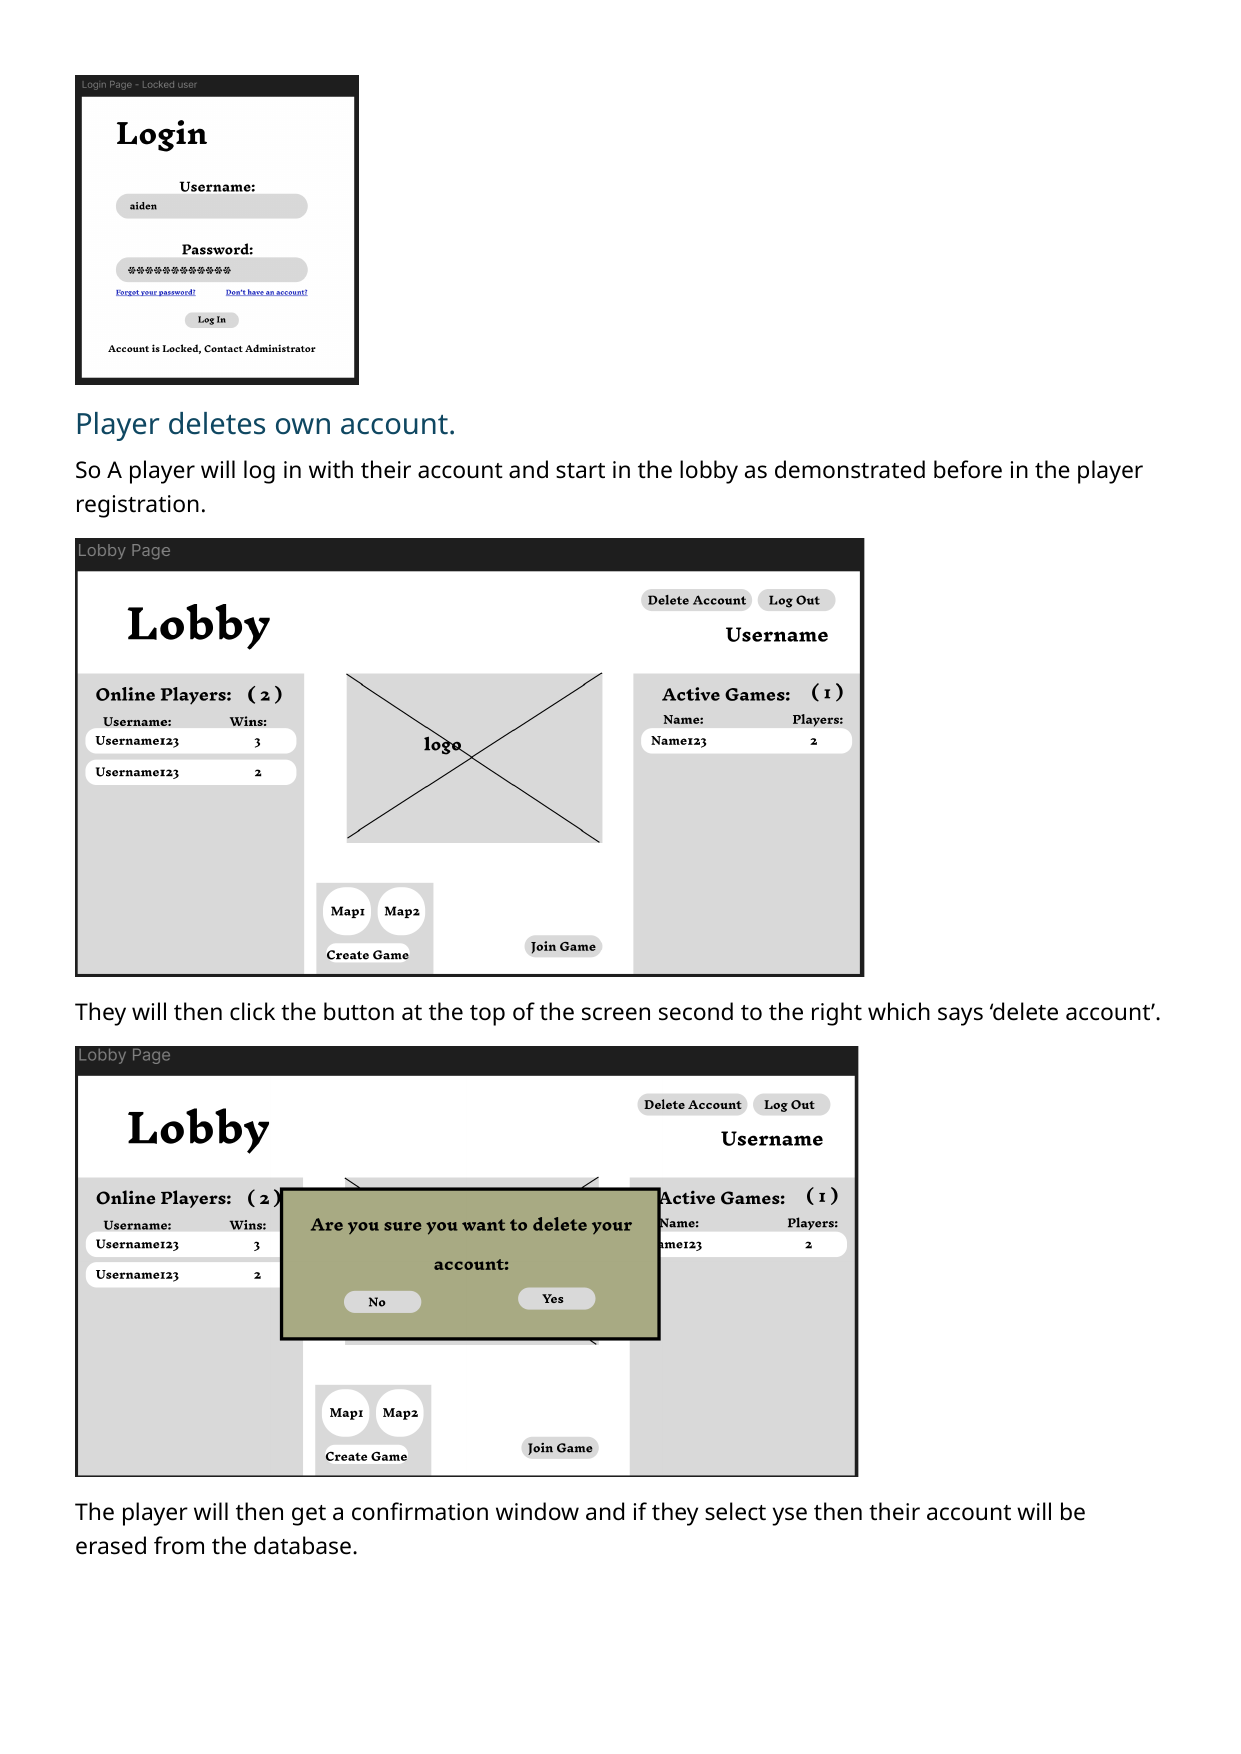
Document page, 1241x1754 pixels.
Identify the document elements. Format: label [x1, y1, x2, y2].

picture [75, 75, 359, 385]
picture [75, 538, 865, 977]
picture [75, 1046, 859, 1477]
